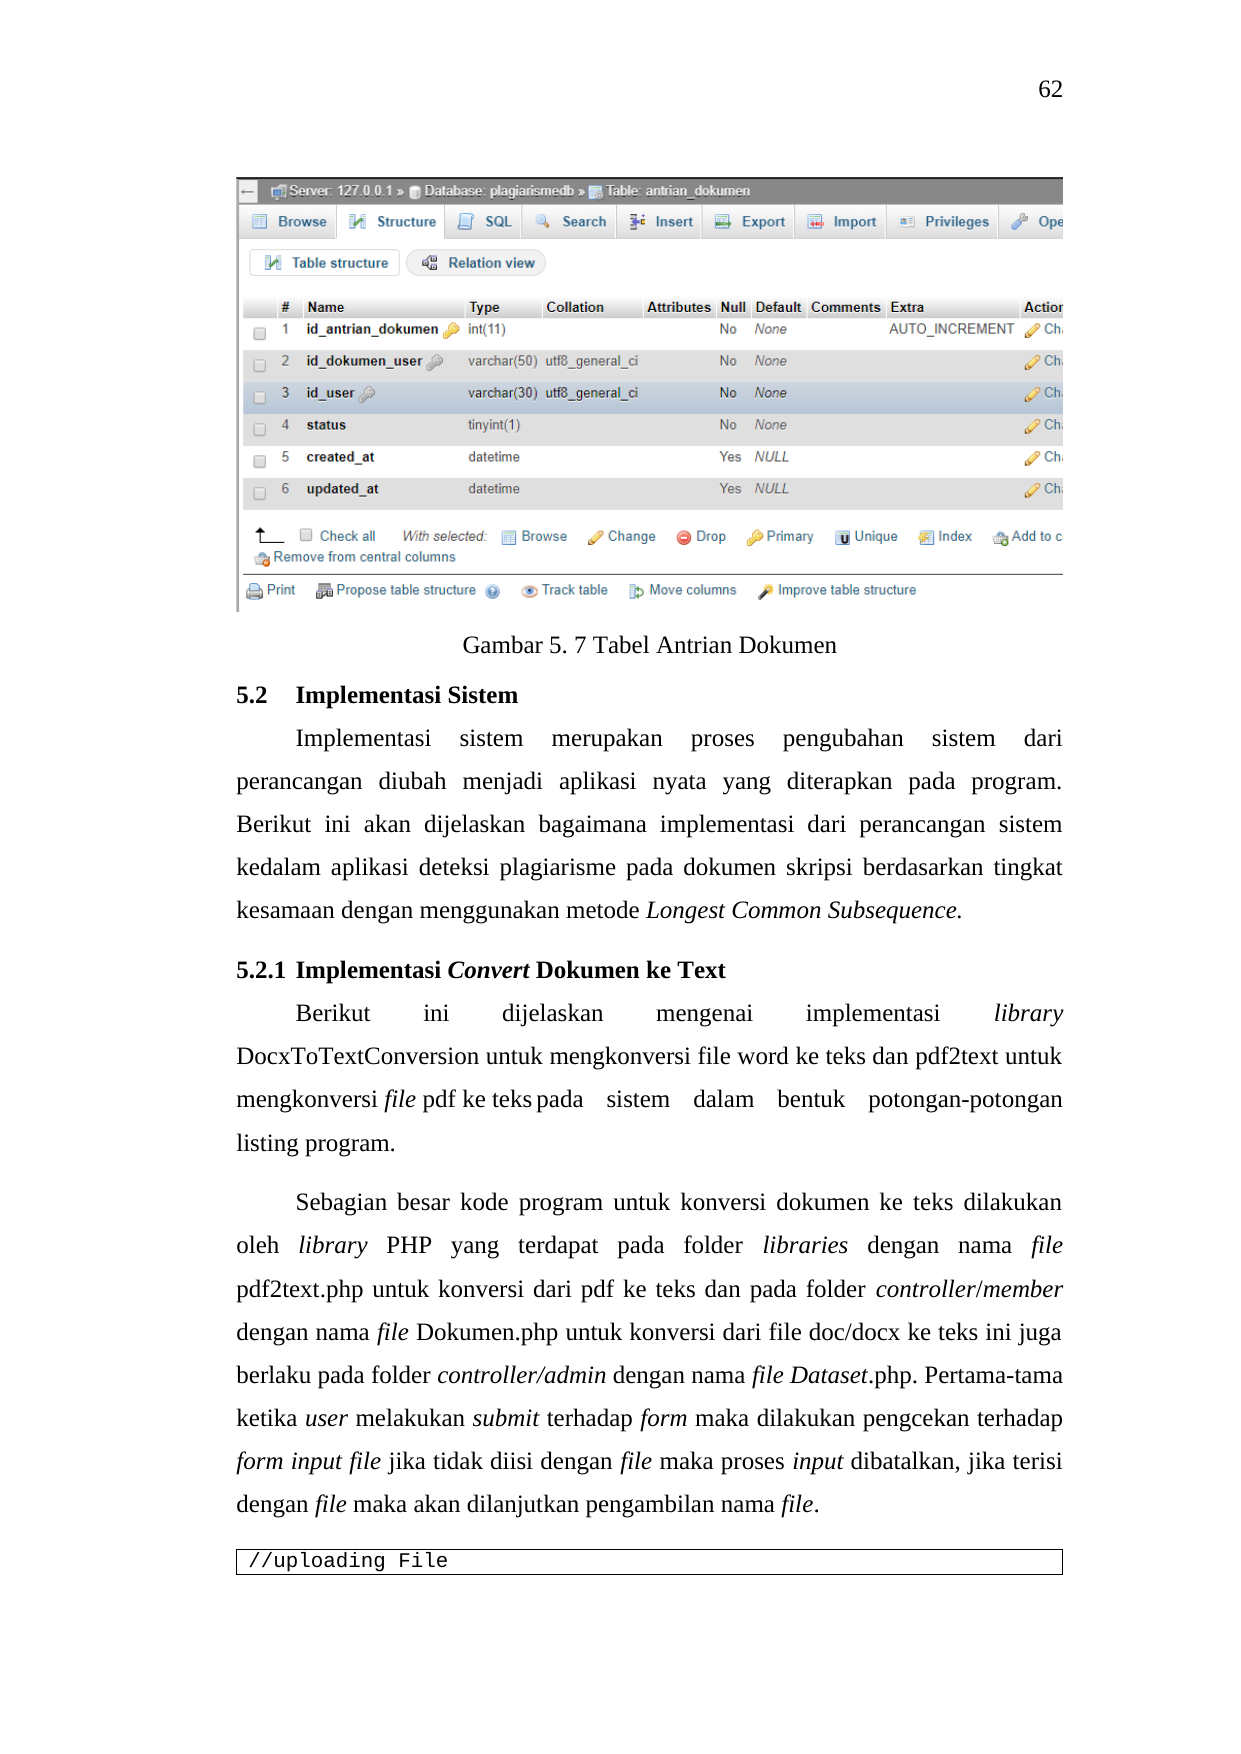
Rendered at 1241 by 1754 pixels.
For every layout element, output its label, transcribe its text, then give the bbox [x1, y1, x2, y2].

text Berikut ini dijelaskan mengenai implementasi library DocxToTextConversion untuk mengkonversi file word ke teks dan pdf2text untuk mengkonversi file pdf ke teks pada sistem dalam bentuk potongan-potongan listing program. [236, 998, 1063, 1156]
text Gambar 5. 7 Tabel Antrian Dokumen [236, 630, 1063, 659]
picture [236, 177, 1063, 612]
text Implementasi Convert Dokumen ke Text [236, 955, 1063, 984]
text Sebagian besar kode program untuk konversi dokumen ke teks dilakukan oleh library PHP yang terdapat pada folder libraries dengan nama file pdf2text.php untuk konversi dari pdf ke teks dan pada folder controller/member dengan nama file Dokumen.php untuk konversi dari file doc/docx ke teks ini juga berlaku pada folder controller/admin dengan nama file Dataset.php. Pertama-tama ketika user melakukan submit terhadap form maka dilakukan pengcekan terhadap form input file jika tidak diisi dengan file maka proses input dibatalkan, jika terisi dengan file maka akan dilanjutkan pengambilan nama file. [236, 1187, 1063, 1518]
text Implementasi sistem merupakan proses pengubahan sistem dari perancangan diubah menjadi aplikasi nyata yang diterapkan pada program. Berikut ini akan dijelaskan bagaimana implementasi dari perancangan sistem kedalam aplikasi deteksi plagiarisme pada dokumen skripsi berdasarkan tingkat kesamaan dengan menggunakan metode Longest Common Subsequence. [236, 723, 1063, 924]
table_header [237, 1550, 1062, 1574]
text Implementasi Sistem [236, 680, 1063, 708]
